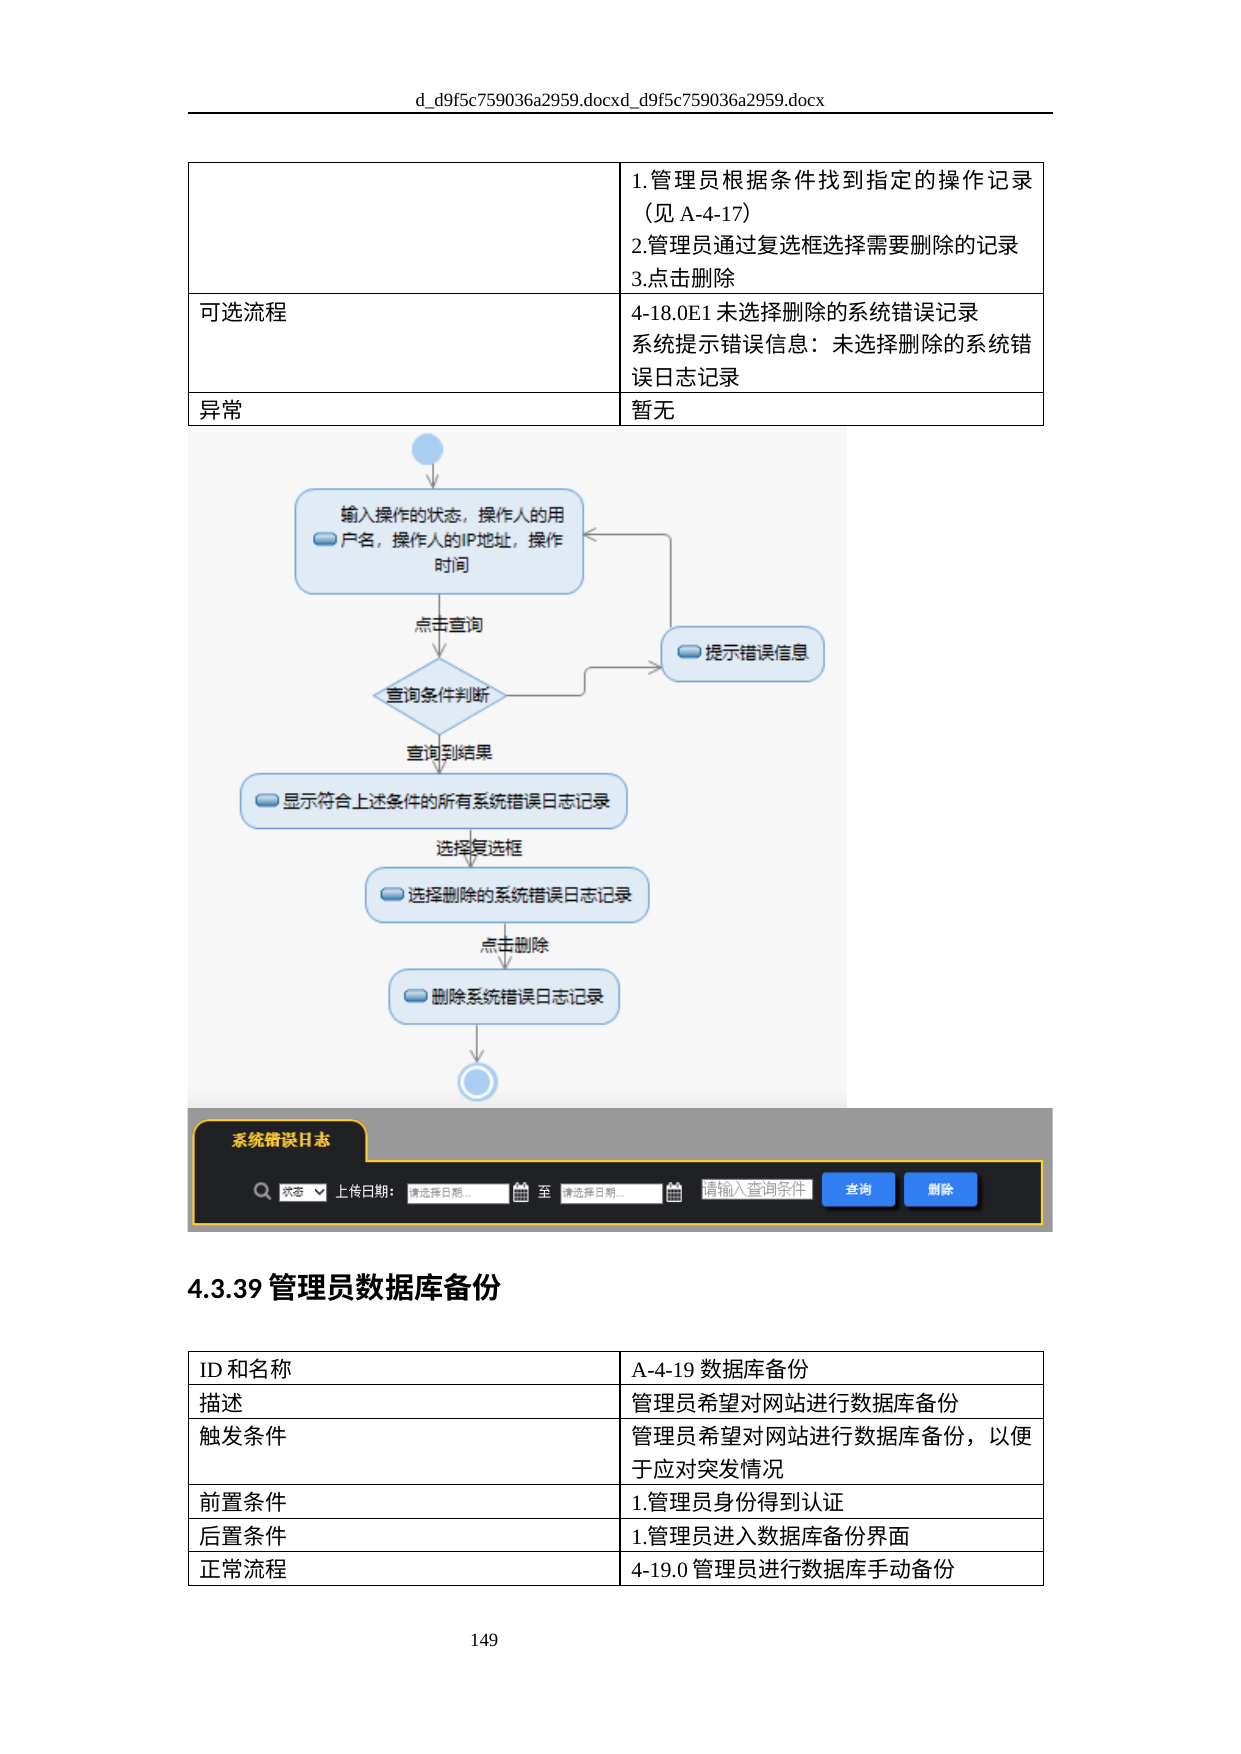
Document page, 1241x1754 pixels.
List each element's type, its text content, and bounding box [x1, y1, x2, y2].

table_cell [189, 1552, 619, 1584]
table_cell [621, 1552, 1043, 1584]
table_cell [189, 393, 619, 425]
subtitle 4.3.39管理员数据库备份 [187, 1253, 1053, 1318]
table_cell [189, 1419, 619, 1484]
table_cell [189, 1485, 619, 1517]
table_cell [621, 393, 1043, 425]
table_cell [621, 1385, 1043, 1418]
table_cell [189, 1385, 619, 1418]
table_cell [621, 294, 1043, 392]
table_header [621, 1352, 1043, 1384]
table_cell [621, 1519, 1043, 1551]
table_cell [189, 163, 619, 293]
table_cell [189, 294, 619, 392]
picture [187, 426, 1053, 1232]
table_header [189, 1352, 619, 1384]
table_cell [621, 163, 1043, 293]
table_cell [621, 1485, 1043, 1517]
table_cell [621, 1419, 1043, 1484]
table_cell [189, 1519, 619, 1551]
